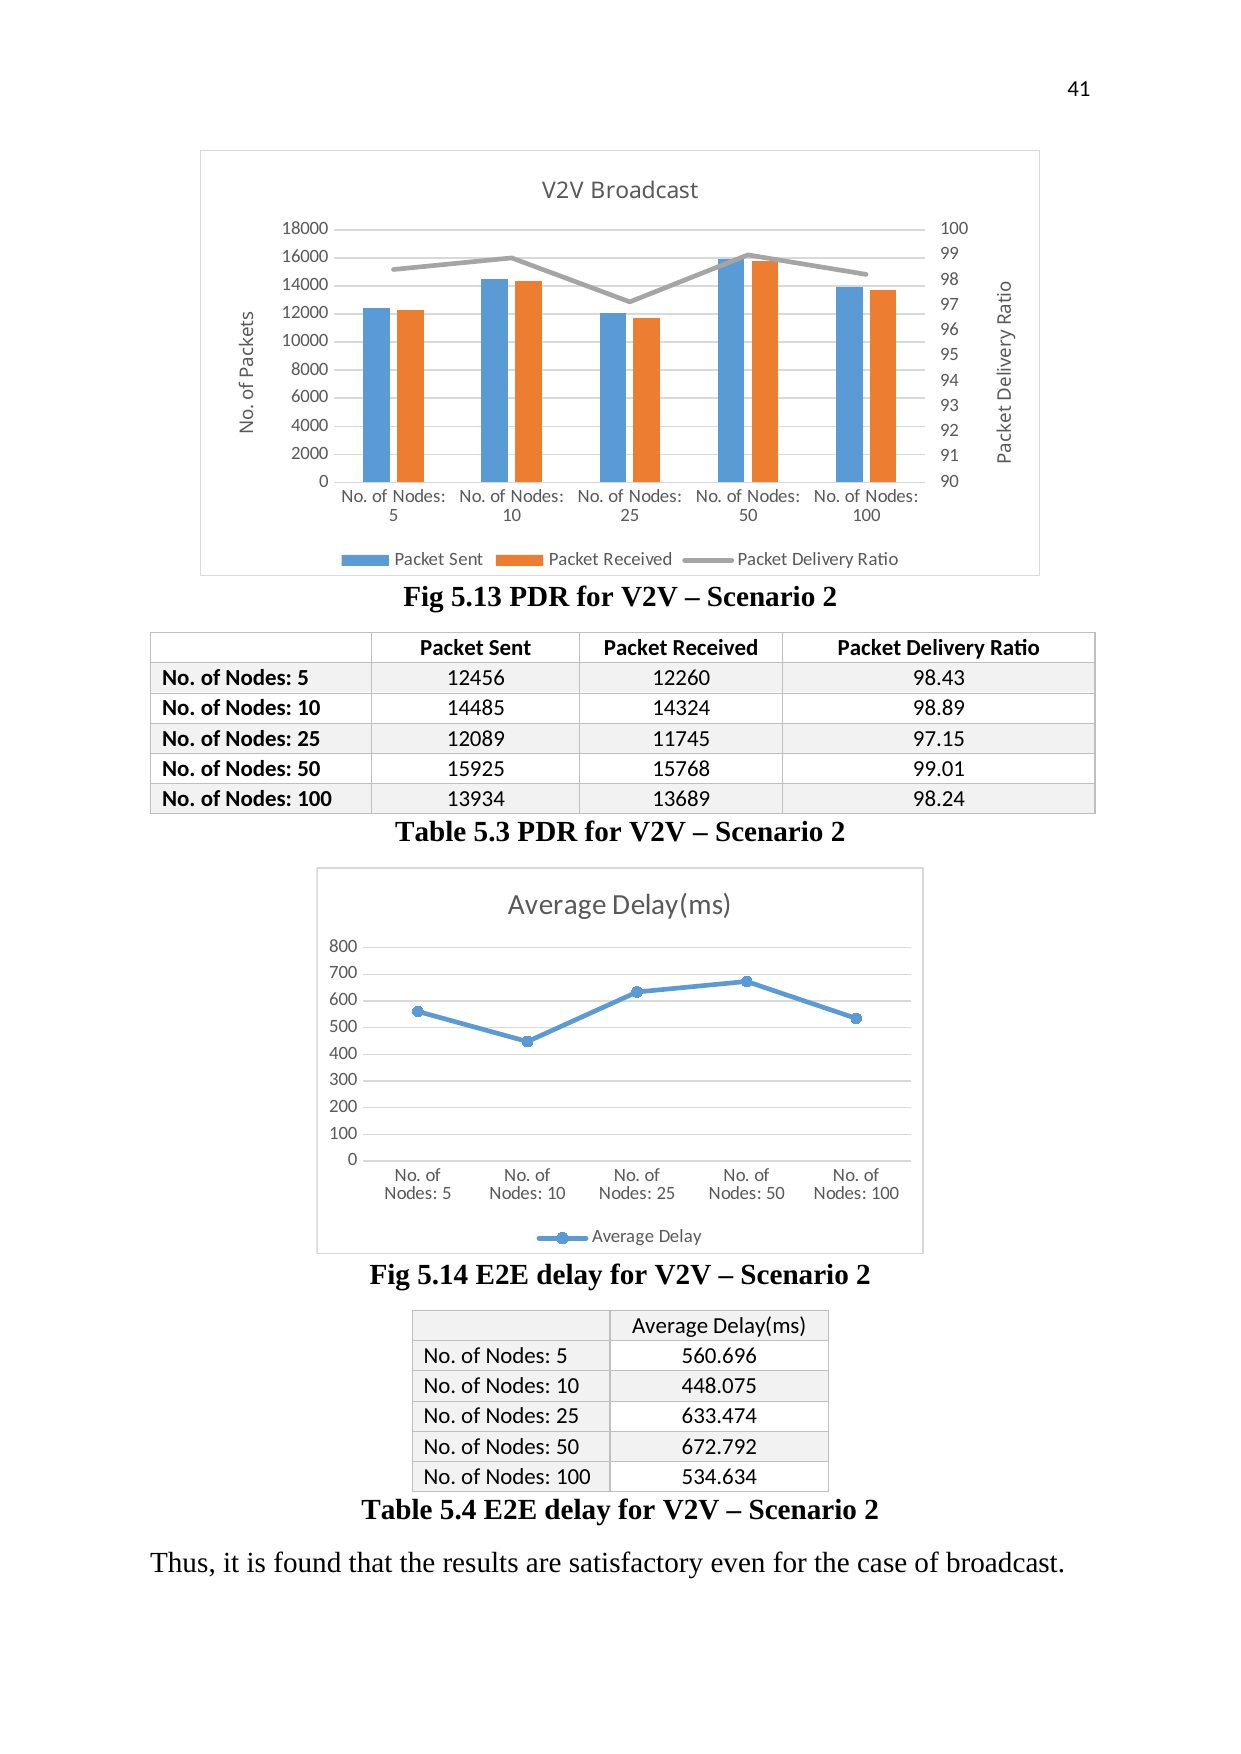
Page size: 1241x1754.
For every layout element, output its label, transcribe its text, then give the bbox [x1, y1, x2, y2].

text Thus, it is found that the results are satisfactory even for the case of broadcast. [150, 1545, 1090, 1579]
table_cell No. of Nodes: 10 [413, 1371, 609, 1401]
table_header Packet Received [580, 633, 782, 662]
table_cell 97.15 [783, 724, 1094, 753]
table_cell 14485 [372, 694, 579, 723]
table_cell 13934 [372, 784, 579, 813]
text Fig 5.14 E2E delay for V2V – Scenario 2 [150, 867, 1090, 1291]
table_cell 14324 [580, 694, 782, 723]
table_cell No. of Nodes: 25 [413, 1402, 609, 1431]
text Table 5.4 E2E delay for V2V – Scenario 2 [150, 1492, 1090, 1526]
table_cell No. of Nodes: 50 [151, 754, 371, 783]
table_header Average Delay(ms) [611, 1311, 828, 1340]
table_cell 98.89 [783, 694, 1094, 723]
table_header Packet Delivery Ratio [783, 633, 1094, 662]
text Fig 5.13 PDR for V2V – Scenario 2 [150, 150, 1090, 613]
table_cell No. of Nodes: 50 [413, 1432, 609, 1461]
table_cell 633.474 [611, 1402, 828, 1431]
table_cell 12456 [372, 663, 579, 692]
table_cell No. of Nodes: 10 [151, 694, 371, 723]
table_cell 448.075 [611, 1371, 828, 1401]
table_cell 15925 [372, 754, 579, 783]
table_cell No. of Nodes: 25 [151, 724, 371, 753]
table_cell 99.01 [783, 754, 1094, 783]
table_cell 98.43 [783, 663, 1094, 692]
table_cell 12260 [580, 663, 782, 692]
table_cell 13689 [580, 784, 782, 813]
table_cell 11745 [580, 724, 782, 753]
table_cell No. of Nodes: 100 [413, 1462, 609, 1491]
table_cell No. of Nodes: 5 [413, 1341, 609, 1370]
table_cell 560.696 [611, 1341, 828, 1370]
text Table 5.3 PDR for V2V – Scenario 2 [150, 814, 1090, 848]
table_header Packet Sent [372, 633, 579, 662]
table_cell 12089 [372, 724, 579, 753]
table_cell 534.634 [611, 1462, 828, 1491]
table_cell No. of Nodes: 100 [151, 784, 371, 813]
table_cell 672.792 [611, 1432, 828, 1461]
table_header [151, 633, 371, 662]
table_header [413, 1311, 609, 1340]
table_cell 98.24 [783, 784, 1094, 813]
table_cell 15768 [580, 754, 782, 783]
table_cell No. of Nodes: 5 [151, 663, 371, 692]
